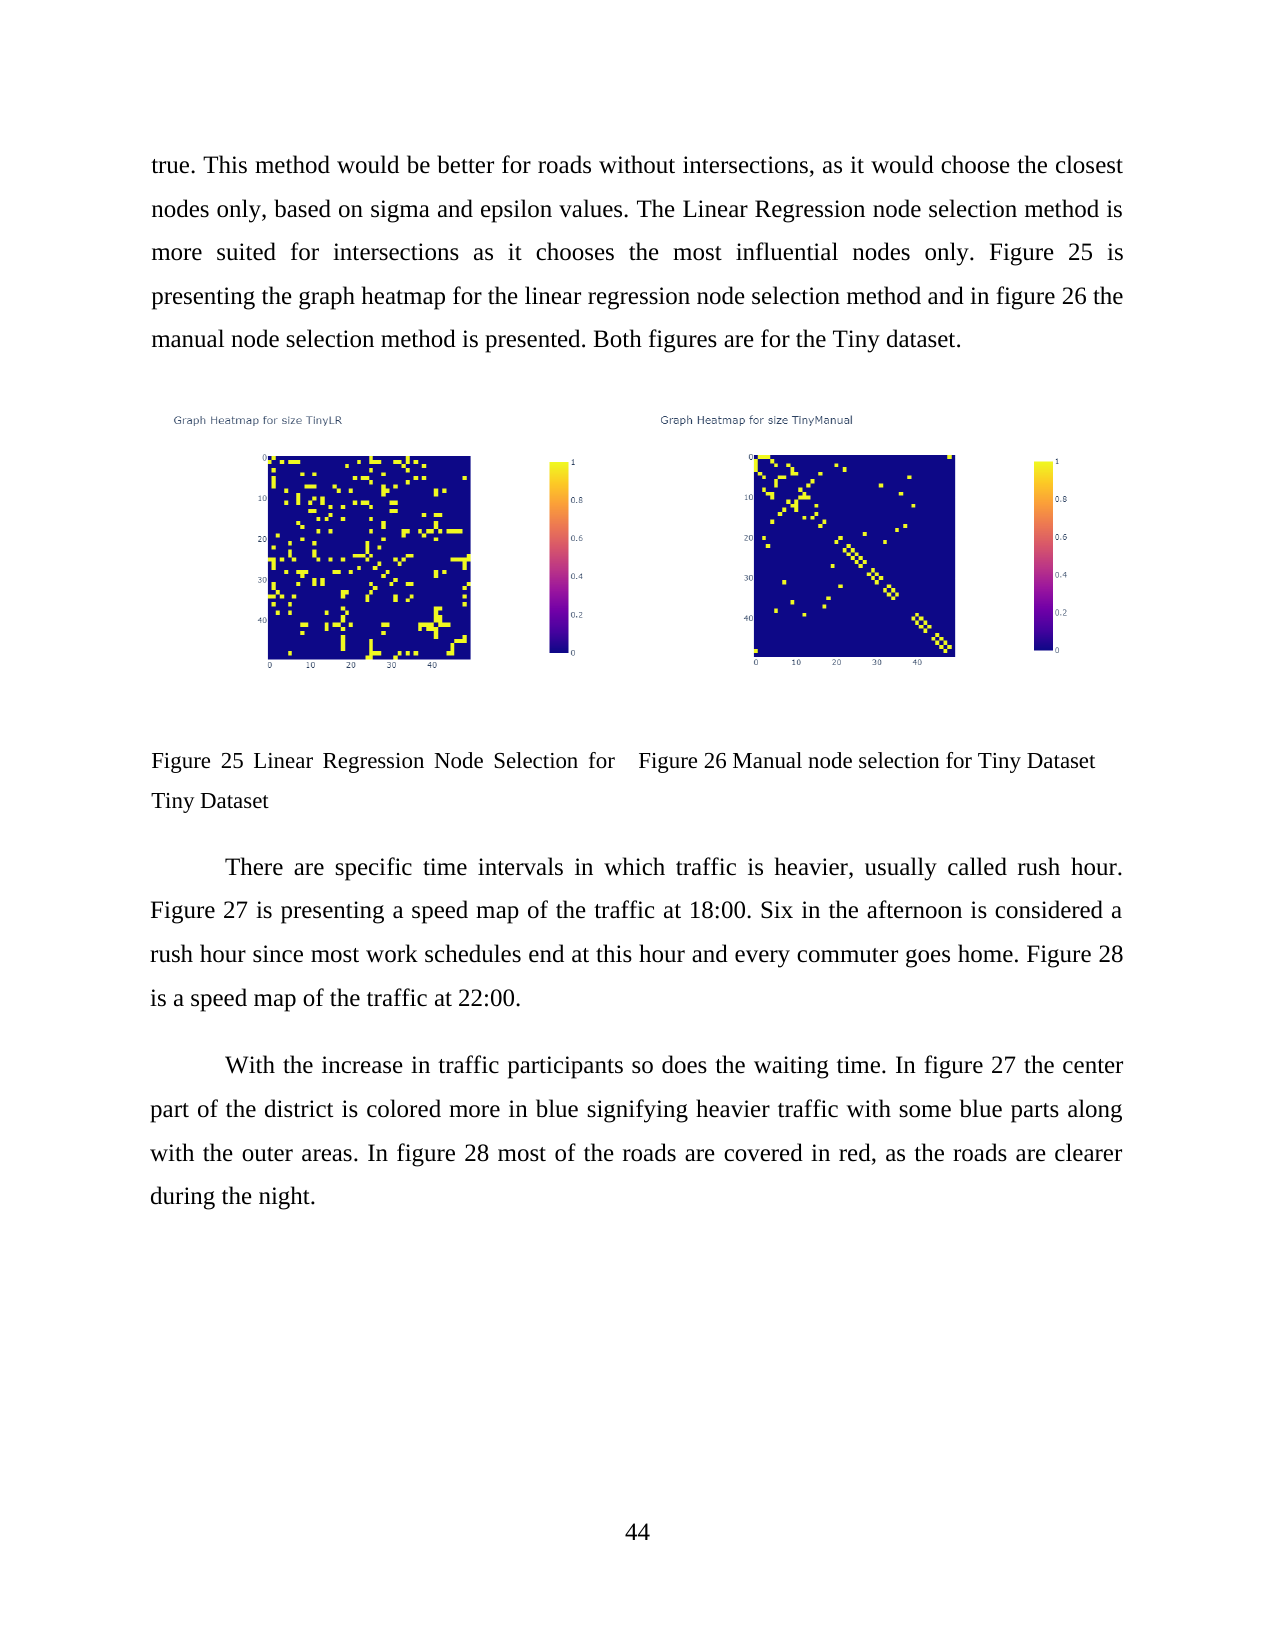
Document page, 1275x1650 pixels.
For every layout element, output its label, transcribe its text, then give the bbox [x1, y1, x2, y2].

text There are specific time intervals in which traffic is heavier, usually called rush hour. Figure 27 is presenting a speed map of the traffic at 18:00. Six in the afternoon is considered a rush hour since most work schedules end at this hour and every commuter goes home. Figure 28 is a speed map of the traffic at 22:00. [150, 852, 1125, 1011]
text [150, 150, 1125, 353]
picture [638, 392, 1079, 707]
text With the increase in traffic participants so does the waiting time. In figure 27 the center part of the district is colored more in blue signifying heavier traffic with some blue parts along with the outer areas. In figure 28 most of the roads are covered in red, as the roads are clearer during the night. [150, 1051, 1125, 1210]
table_cell Figure 25 Linear Regression Node Selection for Tiny Dataset [140, 748, 627, 852]
table_header [627, 393, 1114, 747]
table_cell Figure 26 Manual node selection for Tiny Dataset [627, 748, 1114, 852]
table_header [140, 393, 627, 747]
picture [151, 392, 595, 710]
